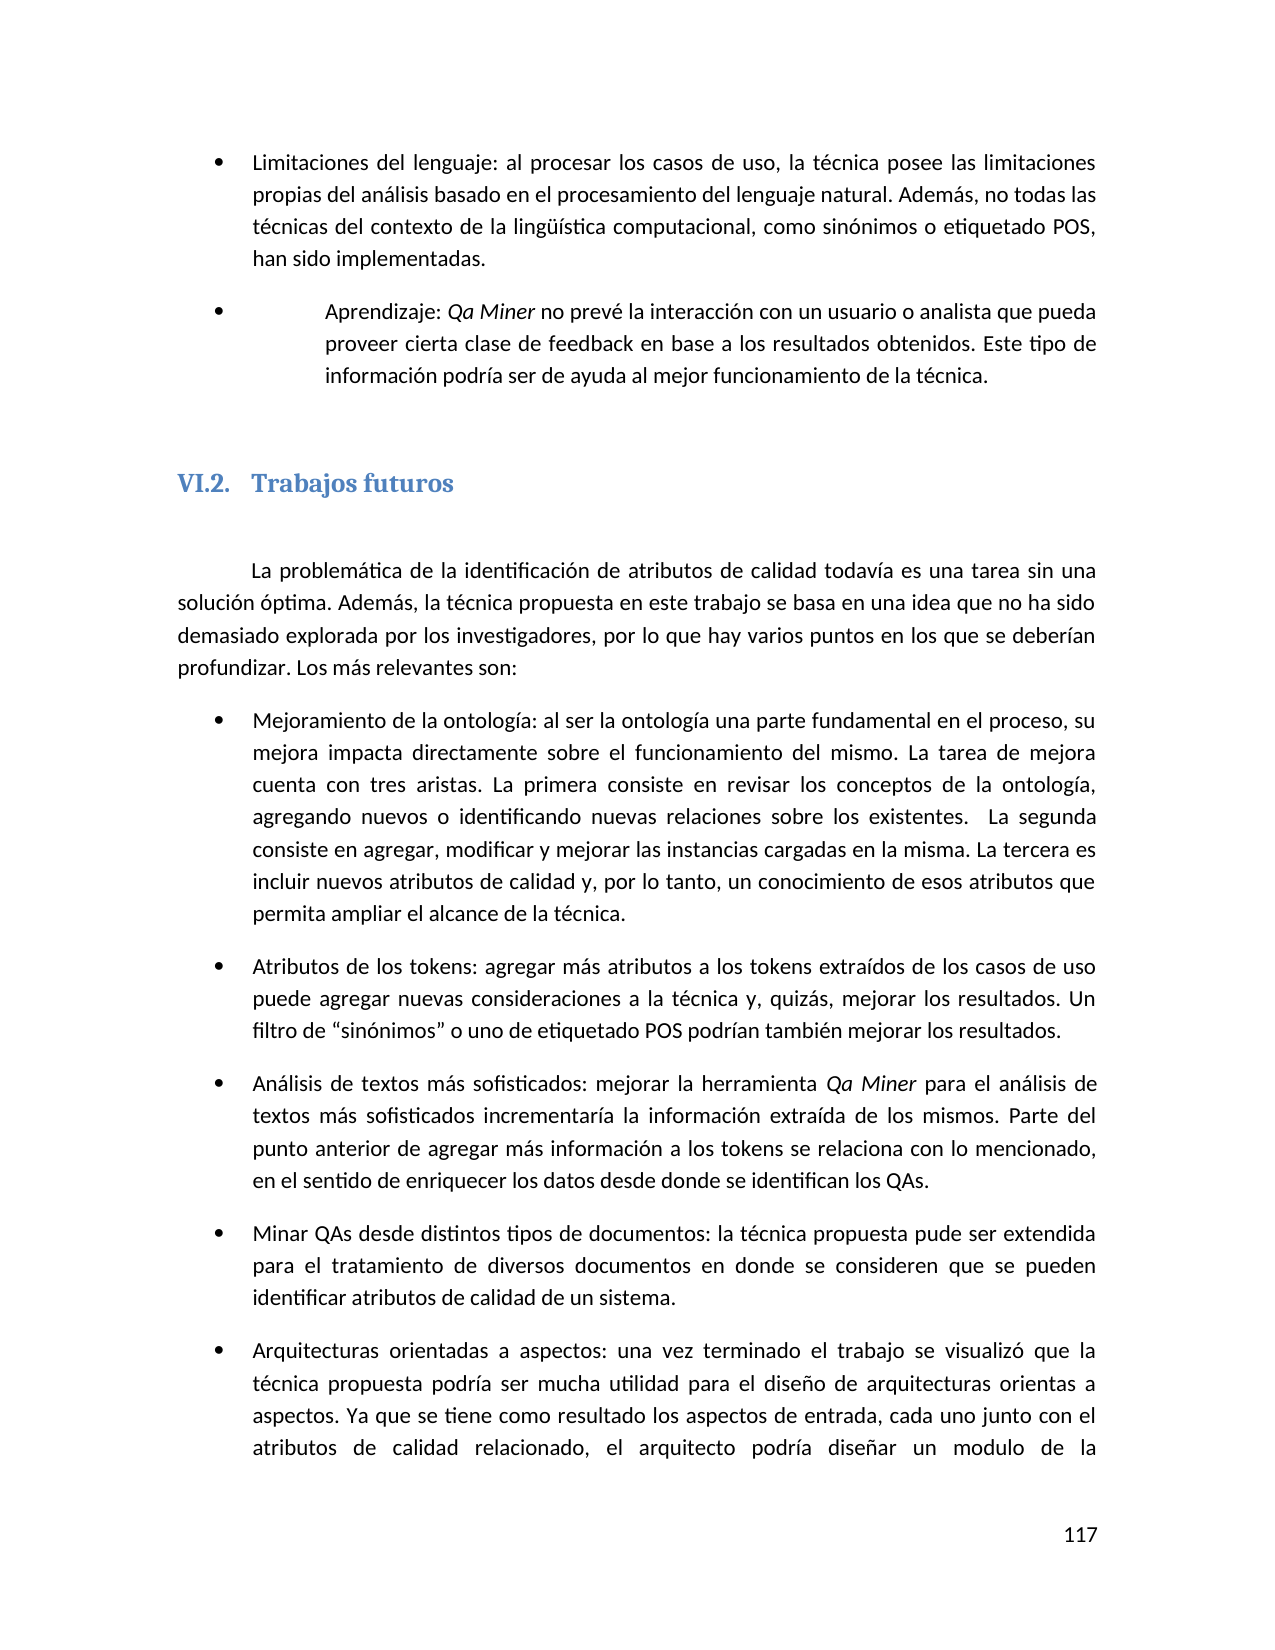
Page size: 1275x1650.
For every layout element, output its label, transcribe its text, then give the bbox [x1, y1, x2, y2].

list Limitaciones del lenguaje: al procesar los casos de uso, la técnica posee las limitaciones propias del análisis basado en el procesamiento del lenguaje natural. Además, no todas las técnicas del contexto de la lingüística computacional, como sinónimos o etiquetado POS, han sido implementadas. [215, 148, 1098, 272]
list Análisis de textos más sofisticados: mejorar la herramienta Qa Miner para el análisis de textos más sofisticados incrementaría la información extraída de los mismos. Parte del punto anterior de agregar más información a los tokens se relaciona con lo mencionado, en el sentido de enriquecer los datos desde donde se identifican los QAs. [215, 1069, 1098, 1194]
list Aprendizaje: Qa Miner no prevé la interacción con un usuario o analista que pueda proveer cierta clase de feedback en base a los resultados obtenidos. Este tipo de información podría ser de ayuda al mejor funcionamiento de la técnica. [215, 297, 1098, 389]
list Minar QAs desde distintos tipos de documentos: la técnica propuesta pude ser extendida para el tratamiento de diversos documentos en donde se consideren que se pueden identificar atributos de calidad de un sistema. [215, 1219, 1098, 1311]
list Atributos de los tokens: agregar más atributos a los tokens extraídos de los casos de uso puede agregar nuevas consideraciones a la técnica y, quizás, mejorar los resultados. Un filtro de “sinónimos” o uno de etiquetado POS podrían también mejorar los resultados. [215, 952, 1098, 1044]
subtitle Trabajos futuros [177, 468, 1098, 499]
list Mejoramiento de la ontología: al ser la ontología una parte fundamental en el proceso, su mejora impacta directamente sobre el funcionamiento del mismo. La tarea de mejora cuenta con tres aristas. La primera consiste en revisar los conceptos de la ontología, agregando nuevos o identificando nuevas relaciones sobre los existentes. La segunda consiste en agregar, modificar y mejorar las instancias cargadas en la misma. La tercera es incluir nuevos atributos de calidad y, por lo tanto, un conocimiento de esos atributos que permita ampliar el alcance de la técnica. [215, 706, 1098, 927]
text La problemática de la identificación de atributos de calidad todavía es una tarea sin una solución óptima. Además, la técnica propuesta en este trabajo se basa en una idea que no ha sido demasiado explorada por los investigadores, por lo que hay varios puntos en los que se deberían profundizar. Los más relevantes son: [177, 556, 1098, 681]
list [215, 1336, 1098, 1461]
